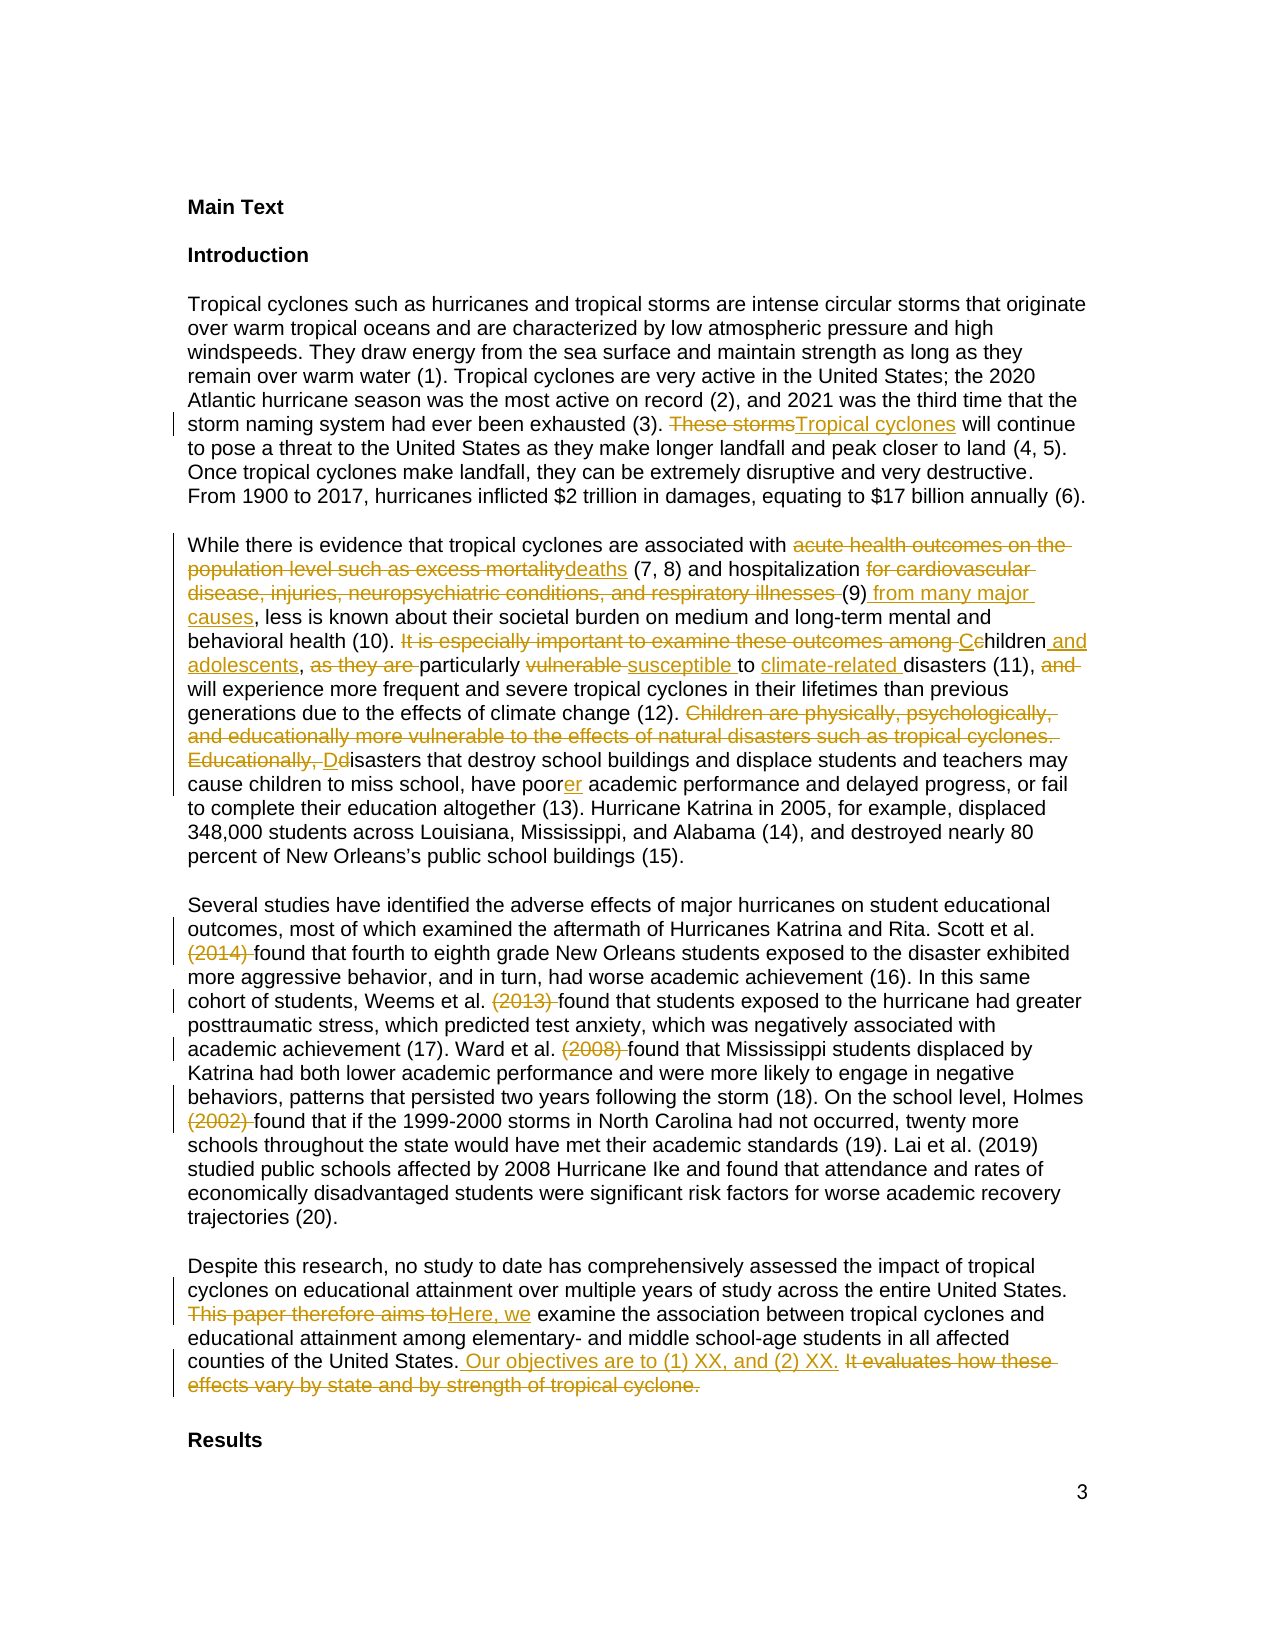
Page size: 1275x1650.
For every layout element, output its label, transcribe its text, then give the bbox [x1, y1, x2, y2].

text While there is evidence that tropical cyclones are associated with (7, 8) and hospitalization (9), less is known about their societal burden on medium and long-term mental and behavioral health (10). hildren, particularly to disasters (11), will experience more frequent and severe tropical cyclones in their lifetimes than previous generations due to the effects of climate change (12). isasters that destroy school buildings and displace students and teachers may cause children to miss school, have poor academic performance and delayed progress, or fail to complete their education altogether (13). Hurricane Katrina in 2005, for example, displaced 348,000 students across Louisiana, Mississippi, and Alabama (14), and destroyed nearly 80 percent of New Orleans’s public school buildings (15). [187, 533, 1087, 868]
text Tropical cyclones such as hurricanes and tropical storms are intense circular storms that originate over warm tropical oceans and are characterized by low atmospheric pressure and high windspeeds. They draw energy from the sea surface and maintain strength as long as they remain over warm water (1). Tropical cyclones are very active in the United States; the 2020 Atlantic hurricane season was the most active on record (2), and 2021 was the third time that the storm naming system had ever been exhausted (3). will continue to pose a threat to the United States as they make longer landfall and peak closer to land (4, 5). Once tropical cyclones make landfall, they can be extremely disruptive and very destructive. From 1900 to 2017, hurricanes inflicted $2 trillion in damages, equating to $17 billion annually (6). [187, 292, 1087, 508]
text Despite this research, no study to date has comprehensively assessed the impact of tropical cyclones on educational attainment over multiple years of study across the entire United States. examine the association between tropical cyclones and educational attainment among elementary- and middle school-age students in all affected counties of the United States. [187, 1253, 1087, 1397]
text Introduction [187, 243, 1087, 267]
text Several studies have identified the adverse effects of major hurricanes on student educational outcomes, most of which examined the aftermath of Hurricanes Katrina and Rita. Scott et al. found that fourth to eighth grade New Orleans students exposed to the disaster exhibited more aggressive behavior, and in turn, had worse academic achievement (16). In this same cohort of students, Weems et al. found that students exposed to the hurricane had greater posttraumatic stress, which predicted test anxiety, which was negatively associated with academic achievement (17). Ward et al. found that Mississippi students displaced by Katrina had both lower academic performance and were more likely to engage in negative behaviors, patterns that persisted two years following the storm (18). On the school level, Holmes found that if the 1999-2000 storms in North Carolina had not occurred, twenty more schools throughout the state would have met their academic standards (19). Lai et al. (2019) studied public schools affected by 2008 Hurricane Ike and found that attendance and rates of economically disadvantaged students were significant risk factors for worse academic recovery trajectories (20). [187, 893, 1087, 1228]
text Main Text [187, 195, 1087, 219]
text Results [187, 1427, 1087, 1451]
